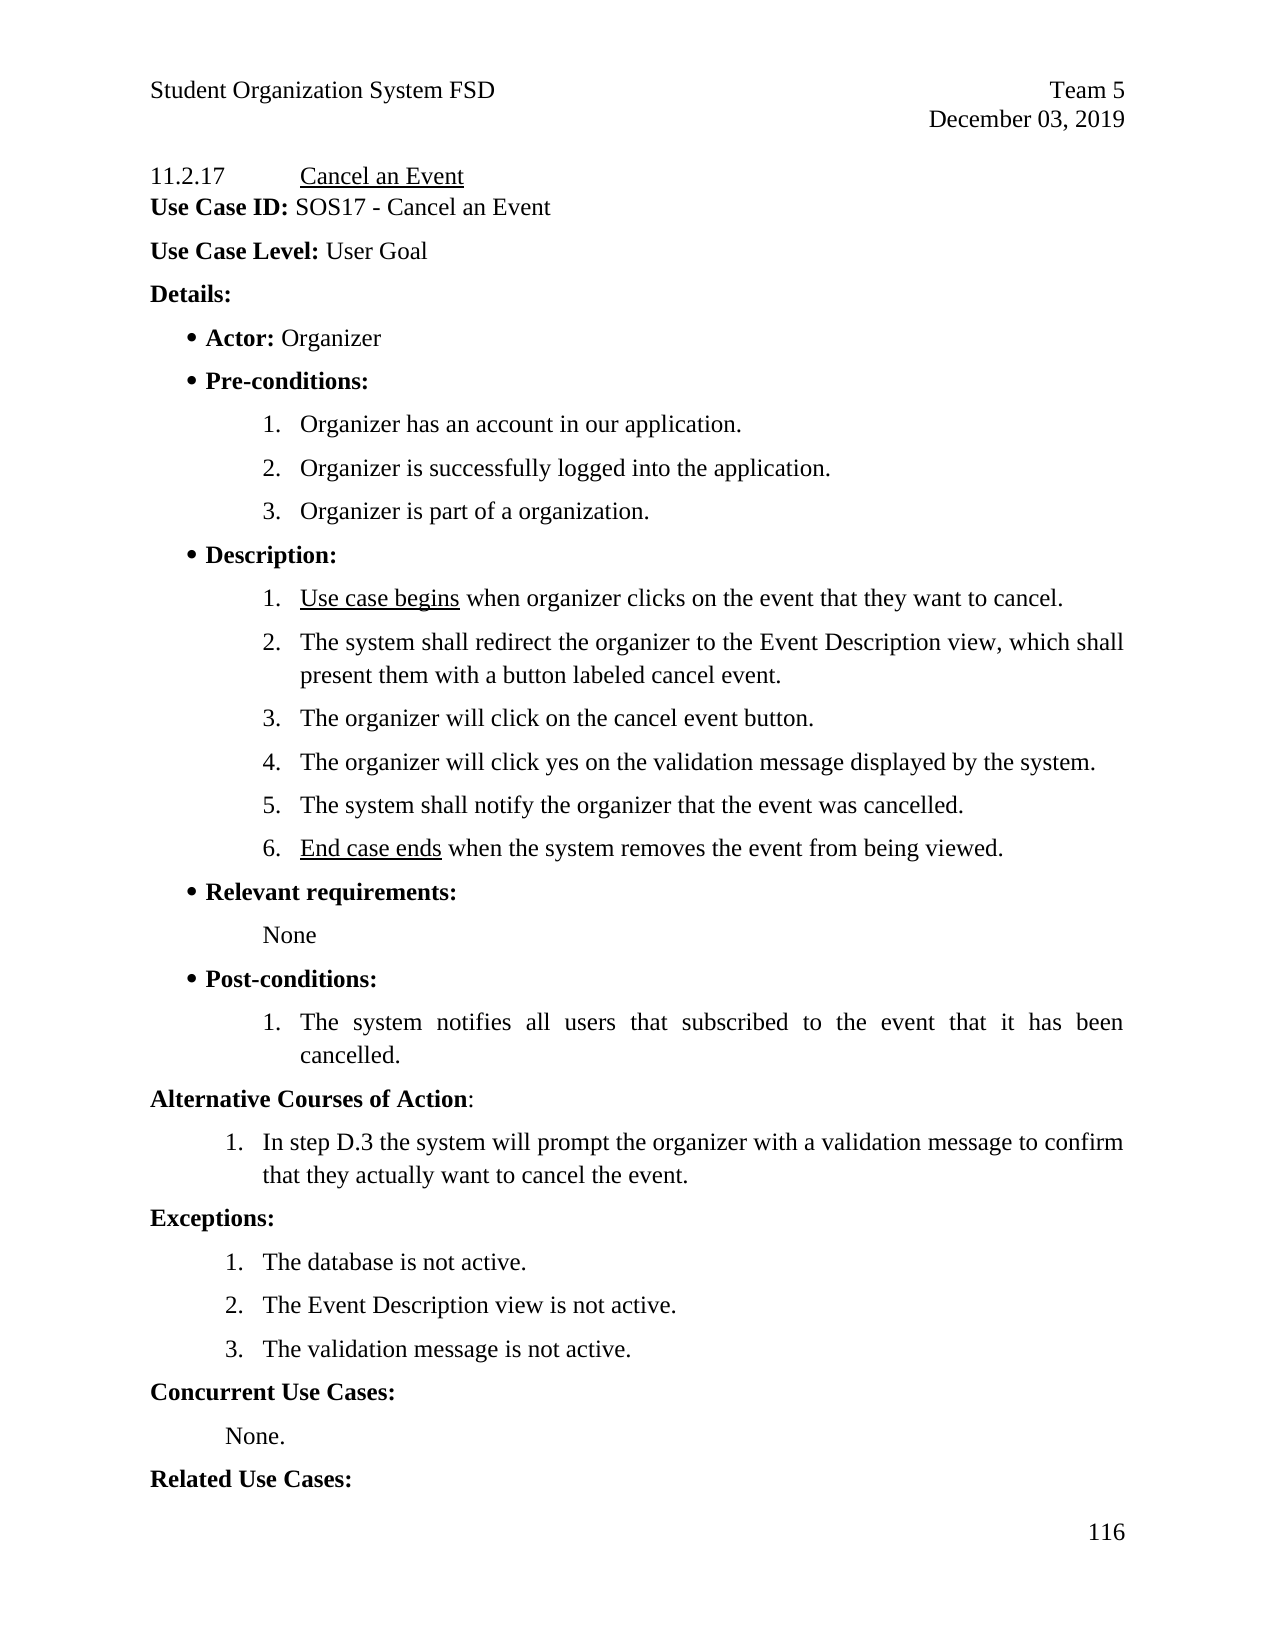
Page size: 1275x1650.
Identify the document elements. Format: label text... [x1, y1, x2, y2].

list Use case begins when organizer clicks on the event that they want to cancel. [262, 583, 1125, 612]
list The organizer will click yes on the validation message displayed by the system. [262, 747, 1125, 775]
list The system shall redirect the organizer to the Event Description view, which shall present them with a button labeled cancel event. [262, 627, 1125, 688]
list End case ends when the system removes the event from being viewed. [262, 833, 1125, 862]
subtitle Cancel an Event [150, 161, 1125, 190]
list The organizer will click on the cancel event button. [262, 703, 1125, 732]
list The database is not active. [225, 1247, 1125, 1276]
text Use Case ID: SOS17 - Cancel an Event [150, 192, 1125, 221]
list The Event Description view is not active. [225, 1290, 1125, 1319]
text Details: [150, 279, 1125, 308]
list Actor: Organizer [187, 323, 1125, 351]
text Concurrent Use Cases: [150, 1377, 1125, 1406]
list Organizer has an account in our application. [262, 409, 1125, 438]
list Pre-conditions: [187, 366, 1125, 395]
text Alternative Courses of Action: [150, 1084, 1125, 1112]
text Related Use Cases: [150, 1464, 1125, 1493]
text Exceptions: [150, 1203, 1125, 1232]
list The validation message is not active. [225, 1334, 1125, 1363]
list Description: [187, 540, 1125, 568]
list Organizer is part of a organization. [262, 496, 1125, 525]
text None [225, 920, 1125, 949]
list In step D.3 the system will prompt the organizer with a validation message to confirm that they actually want to cancel the event. [225, 1127, 1125, 1189]
text None. [150, 1421, 1125, 1449]
text Use Case Level: User Goal [150, 236, 1125, 264]
list Post-conditions: [187, 964, 1125, 992]
list The system shall notify the organizer that the event was cancelled. [262, 790, 1125, 819]
list The system notifies all users that subscribed to the event that it has been cancelled. [262, 1007, 1125, 1069]
list Relevant requirements: [187, 877, 1125, 906]
list Organizer is successfully logged into the application. [262, 453, 1125, 482]
